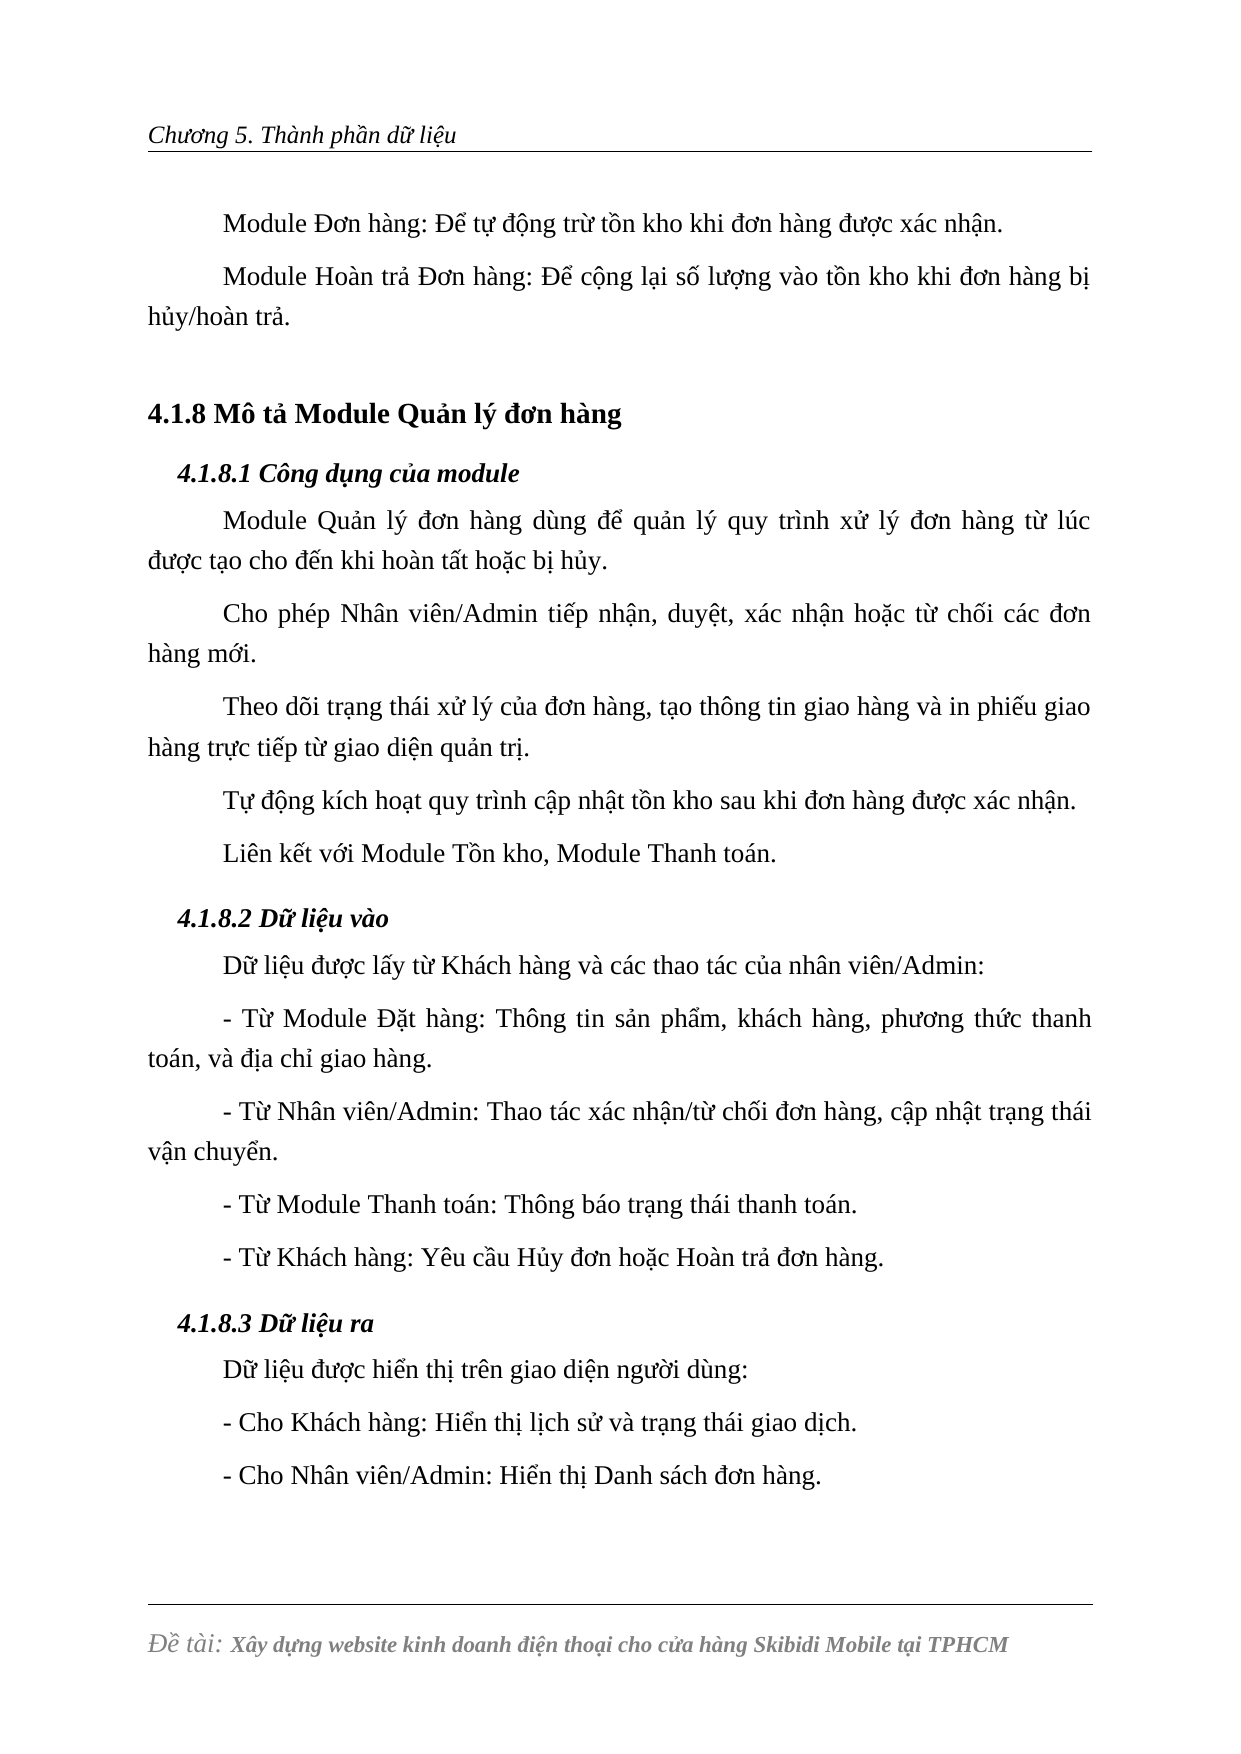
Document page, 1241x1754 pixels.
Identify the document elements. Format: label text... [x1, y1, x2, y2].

subtitle Mô tả Module Quản lý đơn hàng [148, 391, 1092, 432]
text Tự động kích hoạt quy trình cập nhật tồn kho sau khi đơn hàng được xác nhận. [148, 784, 1092, 815]
text Dữ liệu được lấy từ Khách hàng và các thao tác của nhân viên/Admin: [148, 949, 1092, 980]
text Module Hoàn trả Đơn hàng: Để cộng lại số lượng vào tồn kho khi đơn hàng bị hủy/hoàn trả. [148, 260, 1092, 331]
text - Cho Nhân viên/Admin: Hiển thị Danh sách đơn hàng. [148, 1459, 1092, 1490]
subtitle Công dụng của module [177, 457, 1092, 488]
text Liên kết với Module Tồn kho, Module Thanh toán. [148, 837, 1092, 868]
text Theo dõi trạng thái xử lý của đơn hàng, tạo thông tin giao hàng và in phiếu giao hàng trực tiếp từ giao diện quản trị. [148, 691, 1092, 762]
text - Từ Nhân viên/Admin: Thao tác xác nhận/từ chối đơn hàng, cập nhật trạng thái vận chuyển. [148, 1095, 1092, 1167]
text - Từ Khách hàng: Yêu cầu Hủy đơn hoặc Hoàn trả đơn hàng. [148, 1241, 1092, 1272]
text Dữ liệu được hiển thị trên giao diện người dùng: [148, 1353, 1092, 1384]
text - Từ Module Thanh toán: Thông báo trạng thái thanh toán. [148, 1188, 1092, 1219]
text Cho phép Nhân viên/Admin tiếp nhận, duyệt, xác nhận hoặc từ chối các đơn hàng mới. [148, 597, 1092, 669]
subtitle Dữ liệu vào [177, 902, 1092, 933]
text Module Quản lý đơn hàng dùng để quản lý quy trình xử lý đơn hàng từ lúc được tạo cho đến khi hoàn tất hoặc bị hủy. [148, 504, 1092, 575]
text - Cho Khách hàng: Hiển thị lịch sử và trạng thái giao dịch. [148, 1406, 1092, 1437]
text Module Đơn hàng: Để tự động trừ tồn kho khi đơn hàng được xác nhận. [148, 207, 1092, 238]
subtitle Dữ liệu ra [177, 1307, 1092, 1338]
text - Từ Module Đặt hàng: Thông tin sản phẩm, khách hàng, phương thức thanh toán, và địa chỉ giao hàng. [148, 1002, 1092, 1073]
